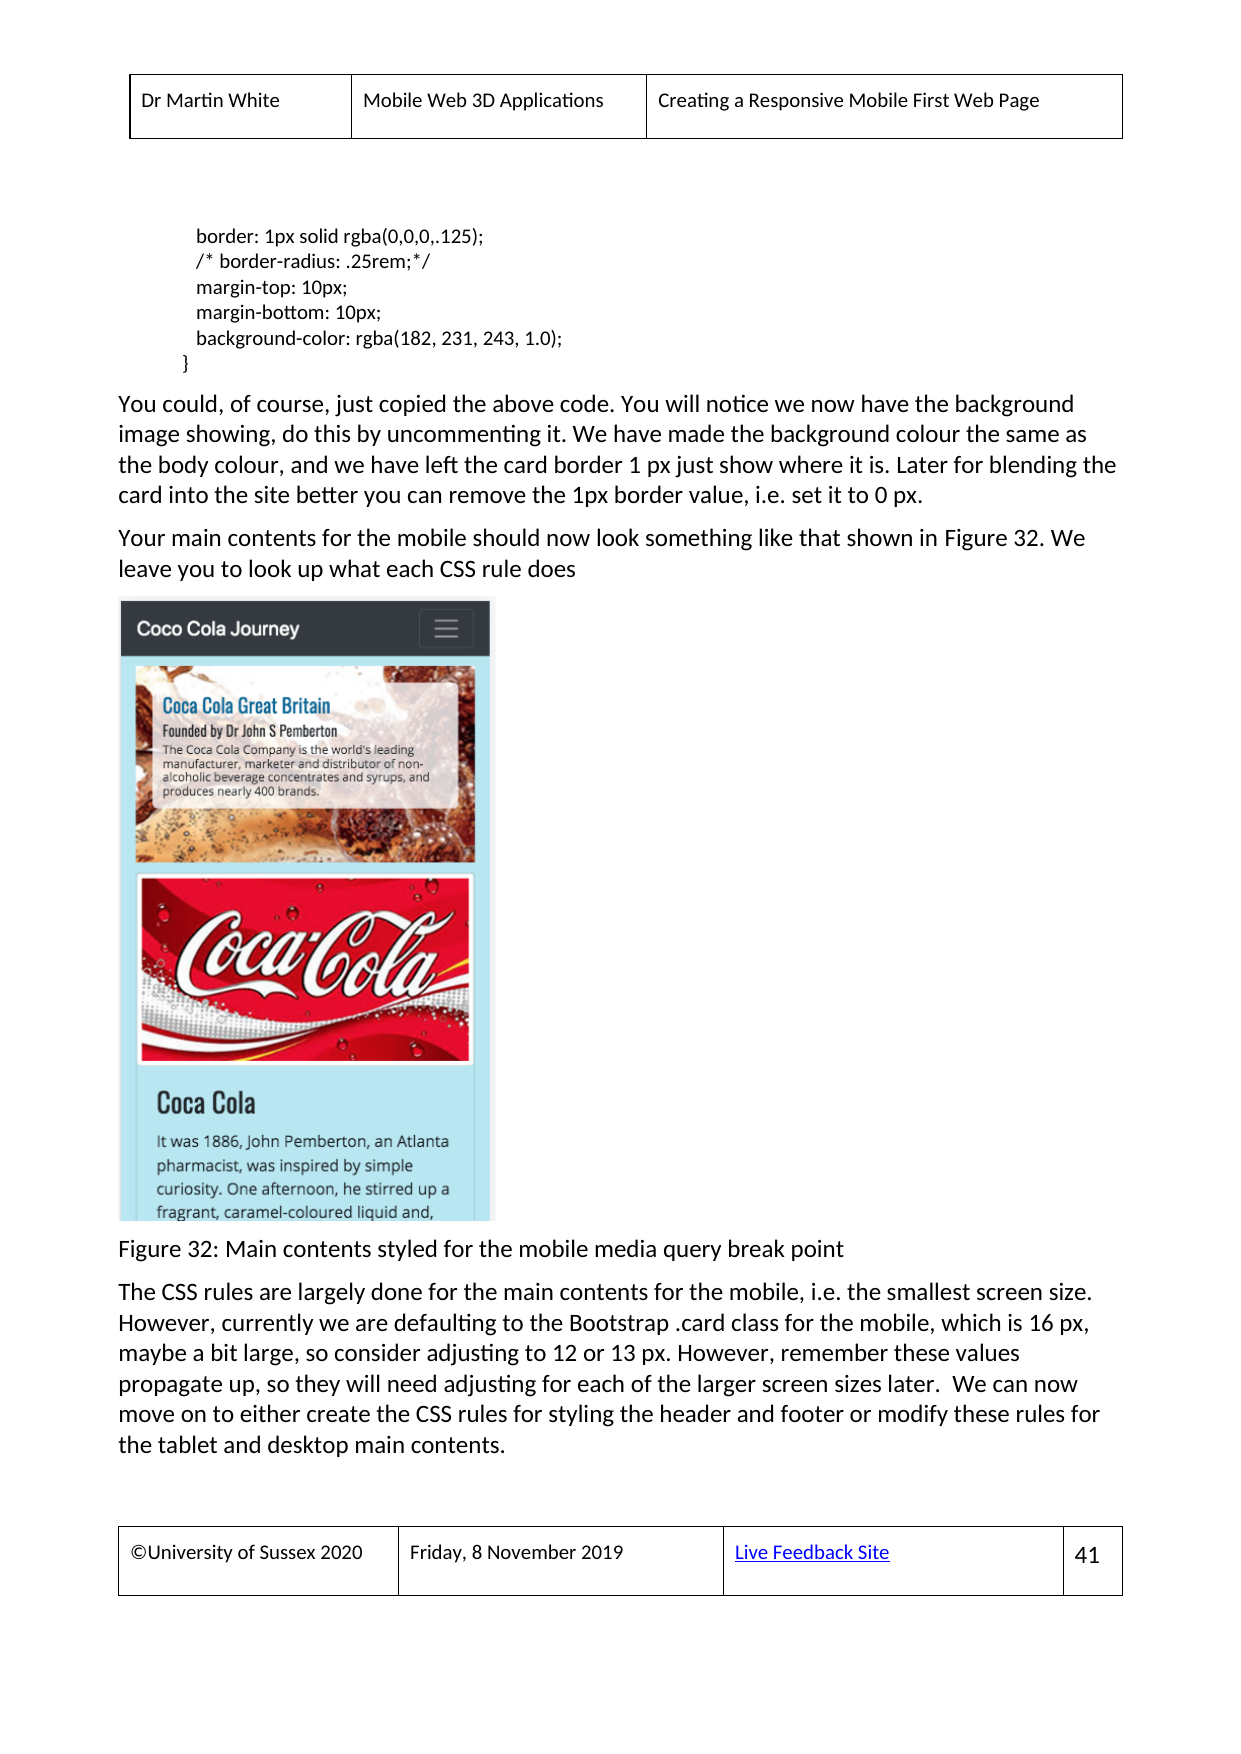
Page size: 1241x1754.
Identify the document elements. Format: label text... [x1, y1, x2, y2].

text } [177, 350, 1122, 376]
text The CSS rules are largely done for the main contents for the mobile, i.e. the smallest screen size. However, currently we are defaulting to the Bootstrap .card class for the mobile, which is 16 px, maybe a bit large, so consider adjusting to 12 or 13 px. However, remember these values propagate up, so they will need adjusting for each of the larger screen sizes later. We can now move on to either create the CSS rules for styling the header and footer or modify these rules for the tablet and desktop main contents. [118, 1276, 1122, 1459]
text Figure 32: Main contents styled for the mobile media query break point [118, 1233, 1122, 1264]
text /* border-radius: .25rem;*/ [177, 248, 1122, 274]
text margin-top: 10px; [177, 274, 1122, 299]
text Your main contents for the mobile should now look something like that shown in Figure 32. We leave you to look up what each CSS rule does [118, 523, 1122, 584]
picture [118, 596, 496, 1221]
text background-color: rgba(182, 231, 243, 1.0); [177, 325, 1122, 350]
text margin-bottom: 10px; [177, 299, 1122, 325]
text border: 1px solid rgba(0,0,0,.125); [177, 223, 1122, 248]
text You could, of course, just copied the above code. You will notice we now have the background image showing, do this by uncommenting it. We have made the background colour the same as the body colour, and we have left the card border 1 px just show where it is. Later for blending the card into the site better you can remove the 1px border value, i.e. set it to 0 px. [118, 388, 1122, 510]
